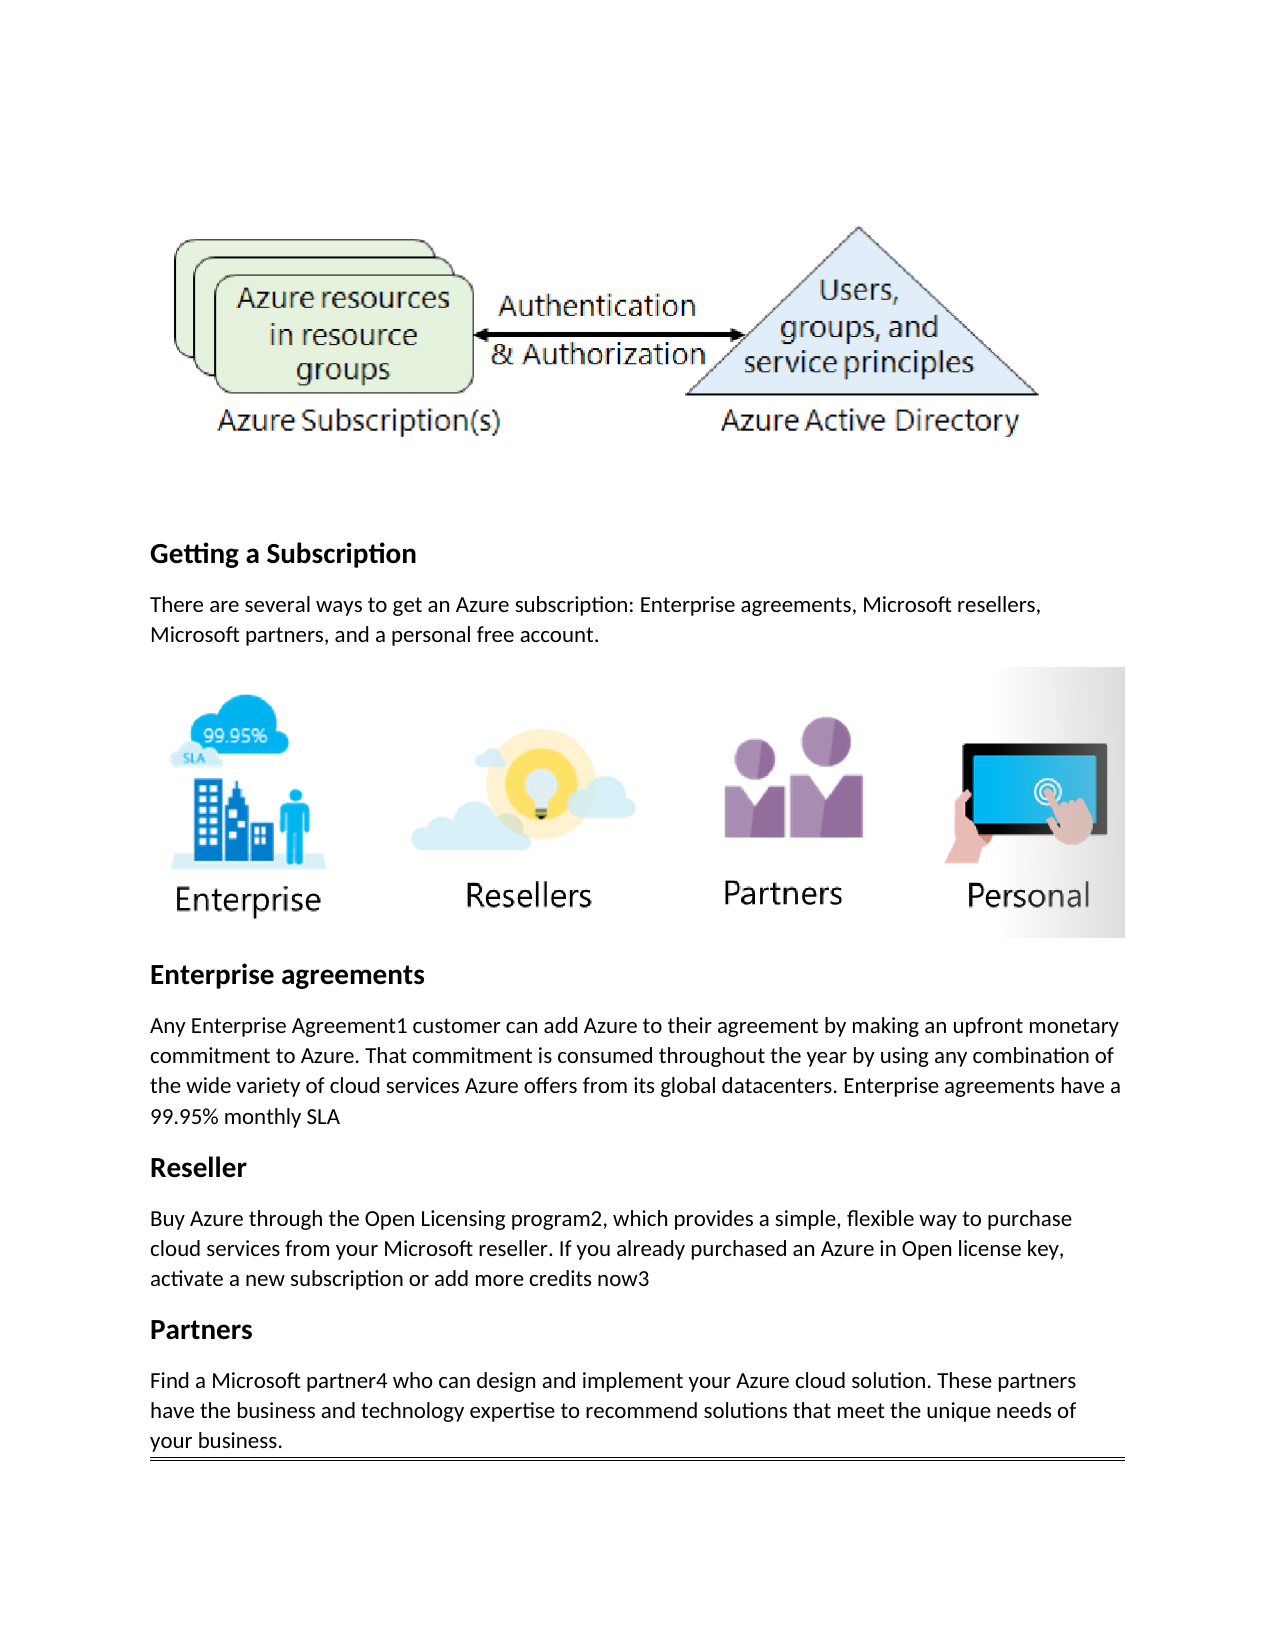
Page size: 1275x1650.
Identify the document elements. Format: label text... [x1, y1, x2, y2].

text Reseller [150, 1149, 1125, 1184]
text Getting a Subscription [150, 535, 1125, 571]
picture [150, 667, 1125, 938]
text Buy Azure through the Open Licensing program2, which provides a simple, flexible way to purchase cloud services from your Microsoft reseller. If you already purchased an Azure in Open license key, activate a new subscription or add more credits now3 [150, 1204, 1125, 1292]
picture [150, 196, 1125, 470]
text Enterprise agreements [150, 956, 1125, 992]
text Find a Microsoft partner4 who can design and implement your Azure cloud solution. These partners have the business and technology expertise to recommend solutions that meet the unique needs of your business. [150, 1366, 1125, 1457]
text Any Enterprise Agreement1 customer can add Azure to their agreement by making an upfront monetary commitment to Azure. That commitment is consumed throughout the year by using any combination of the wide variety of cloud services Azure offers from its global datacenters. Enterprise agreements have a 99.95% monthly SLA [150, 1011, 1125, 1130]
text There are several ways to get an Azure subscription: Enterprise agreements, Microsoft resellers, Microsoft partners, and a personal free account. [150, 590, 1125, 648]
text Partners [150, 1311, 1125, 1347]
